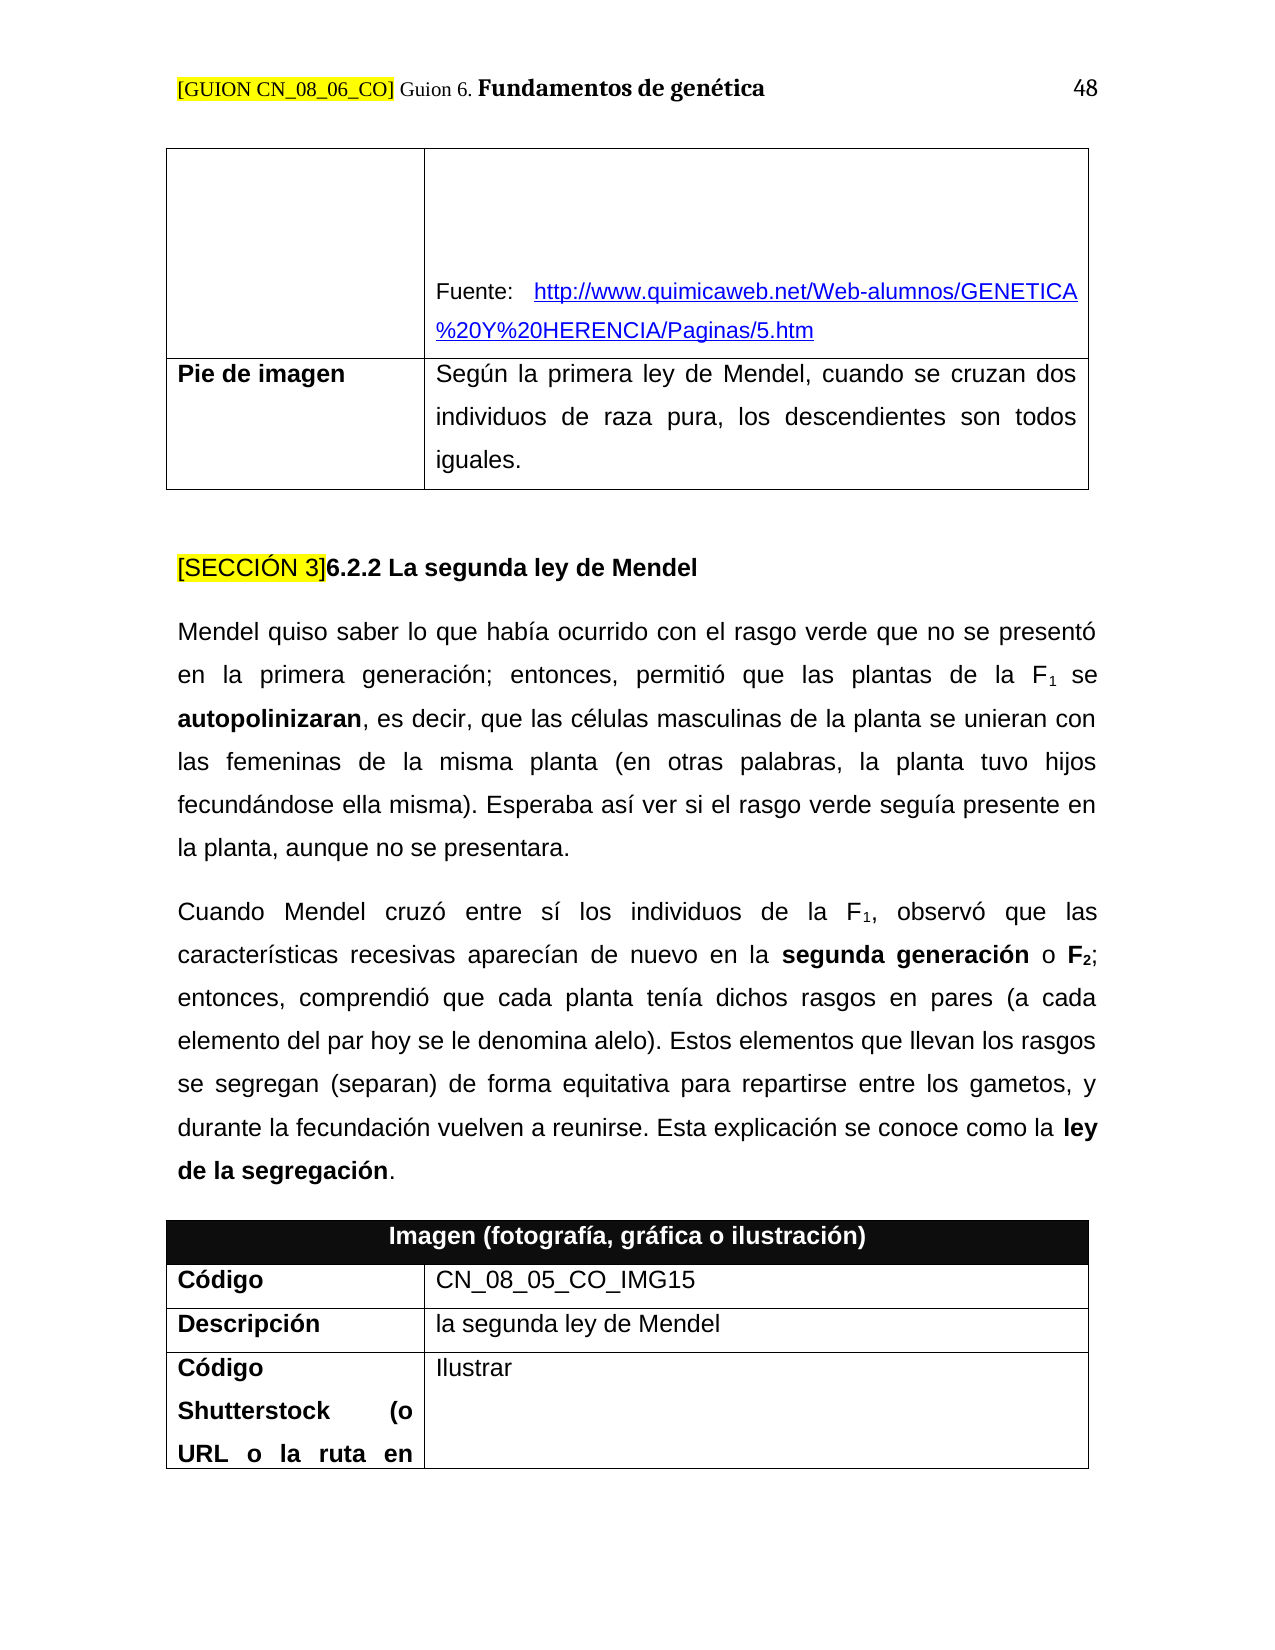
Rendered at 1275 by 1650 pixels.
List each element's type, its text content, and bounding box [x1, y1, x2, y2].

table_cell Código [167, 1265, 424, 1308]
table_cell CN_08_05_CO_IMG15 [425, 1265, 1088, 1308]
table_header Imagen (fotografía, gráfica o ilustración) [167, 1221, 1088, 1264]
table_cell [425, 1353, 1088, 1468]
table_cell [167, 1353, 424, 1468]
table_cell Según la primera ley de Mendel, cuando se cruzan dos individuos de raza pura, los descendientes son todos iguales. [425, 359, 1088, 488]
text [SECCIÓN 3]6.2.2 La segunda ley de Mendel [177, 553, 1098, 582]
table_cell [167, 149, 424, 358]
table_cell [425, 149, 1088, 358]
text Mendel quiso saber lo que había ocurrido con el rasgo verde que no se presentó en la primera generación; entonces, permitió que las plantas de la F1 se autopolinizaran, es decir, que las células masculinas de la planta se unieran con las femeninas de la misma planta (en otras palabras, la planta tuvo hijos fecundándose ella misma). Esperaba así ver si el rasgo verde seguía presente en la planta, aunque no se presentara. [177, 617, 1098, 862]
table_cell Descripción [167, 1309, 424, 1352]
table_cell Pie de imagen [167, 359, 424, 488]
text Cuando Mendel cruzó entre sí los individuos de la F1, observó que las características recesivas aparecían de nuevo en la segunda generación o F2; entonces, comprendió que cada planta tenía dichos rasgos en pares (a cada elemento del par hoy se le denomina alelo). Estos elementos que llevan los rasgos se segregan (separan) de forma equitativa para repartirse entre los gametos, y durante la fecundación vuelven a reunirse. Esta explicación se conoce como la ley de la segregación. [177, 897, 1098, 1184]
table_cell la segunda ley de Mendel [425, 1309, 1088, 1352]
